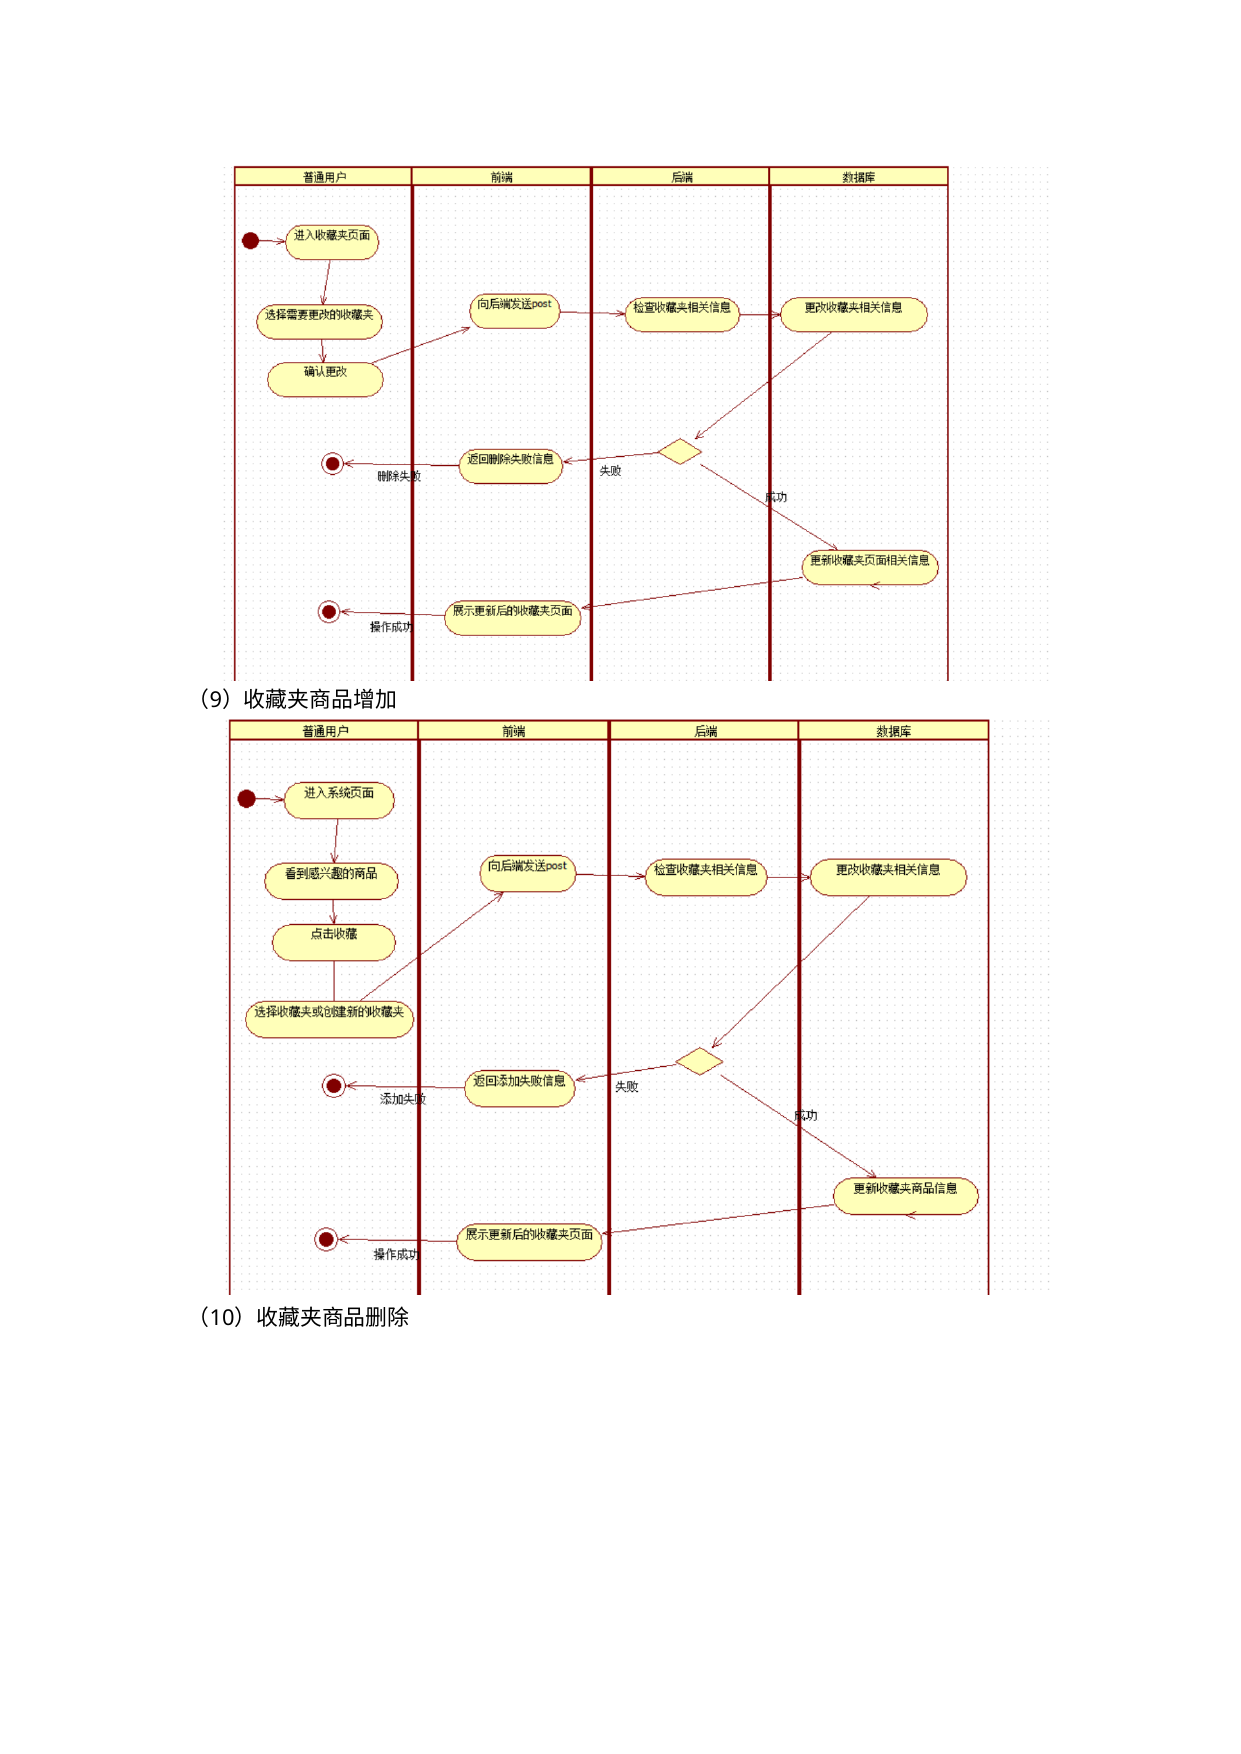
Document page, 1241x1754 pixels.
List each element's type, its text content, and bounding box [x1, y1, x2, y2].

picture [222, 162, 1053, 681]
picture [222, 714, 1053, 1295]
text （9）收藏夹商品增加 [187, 682, 1053, 714]
text （10）收藏夹商品删除 [187, 1299, 1053, 1332]
